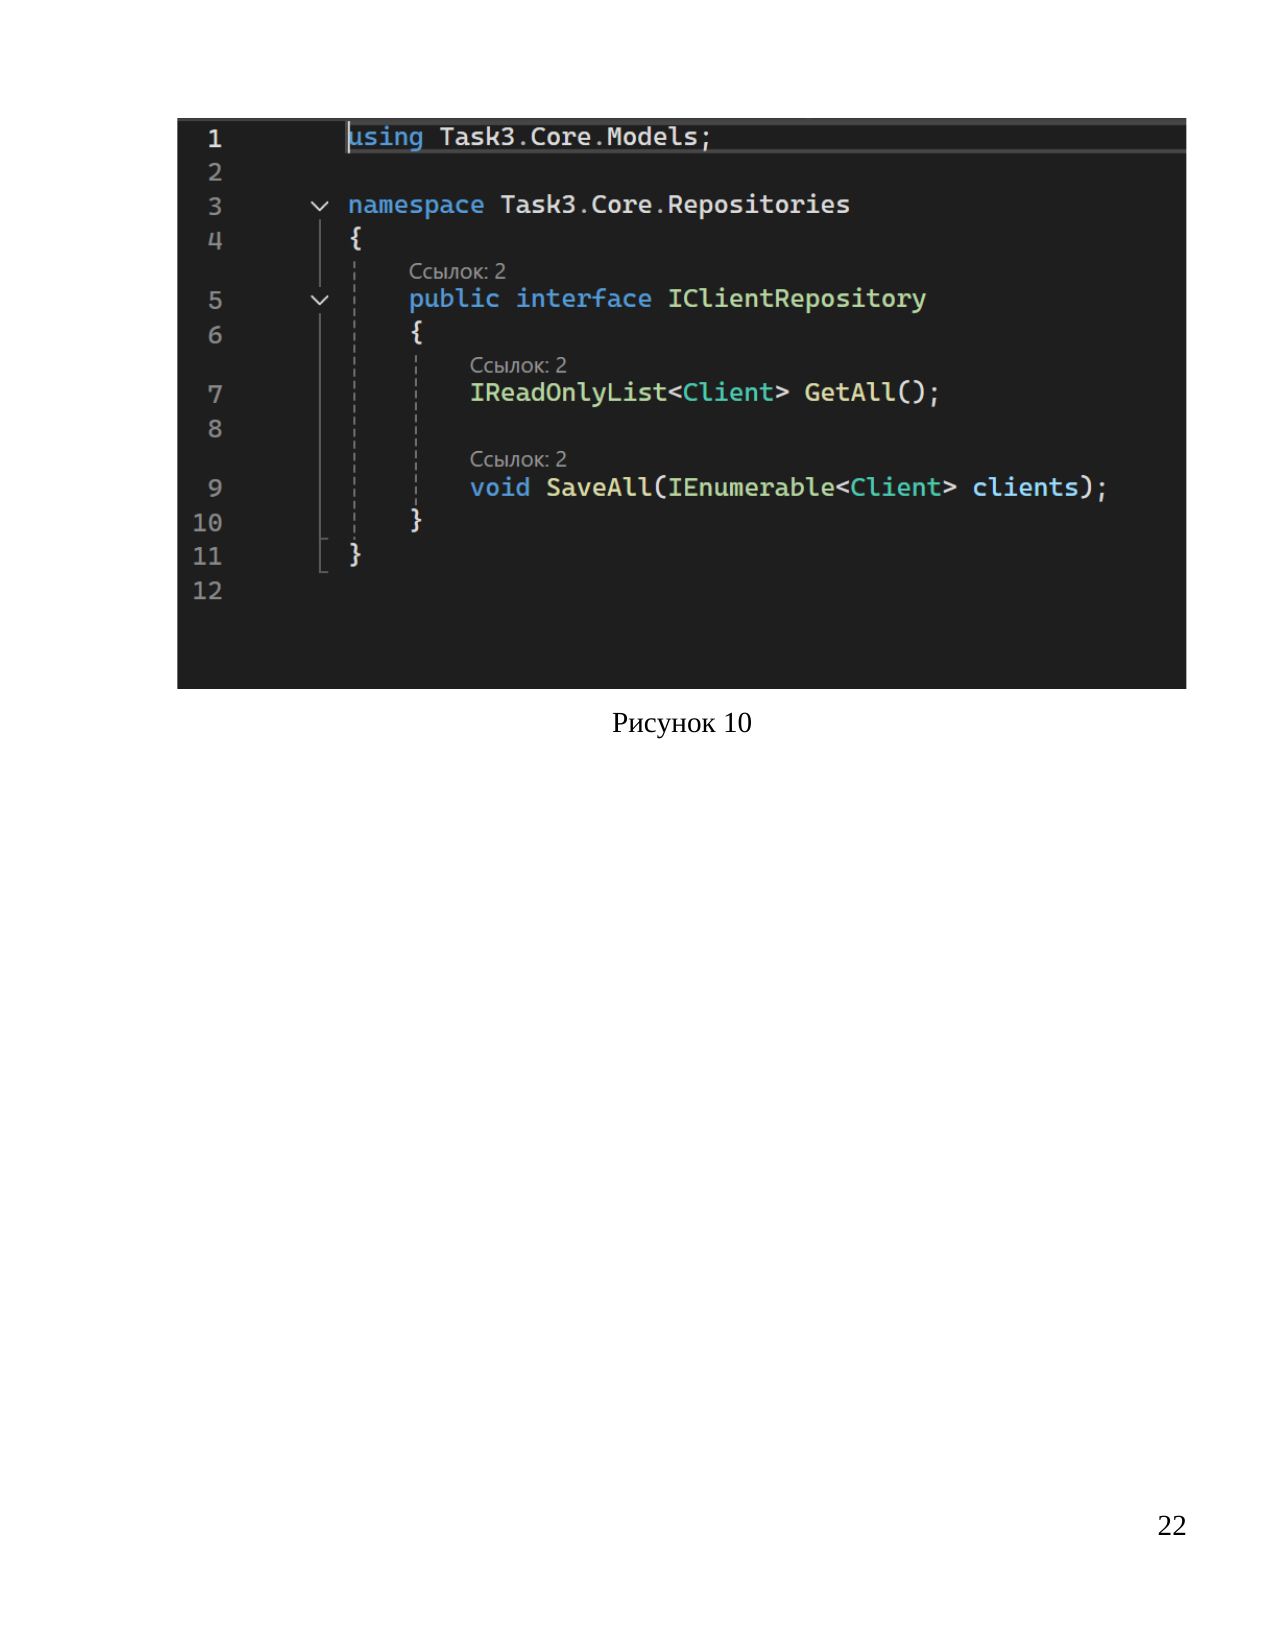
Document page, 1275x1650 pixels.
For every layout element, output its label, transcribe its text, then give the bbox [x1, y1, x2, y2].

picture [177, 118, 1187, 689]
text Рисунок 10 [177, 705, 1186, 739]
